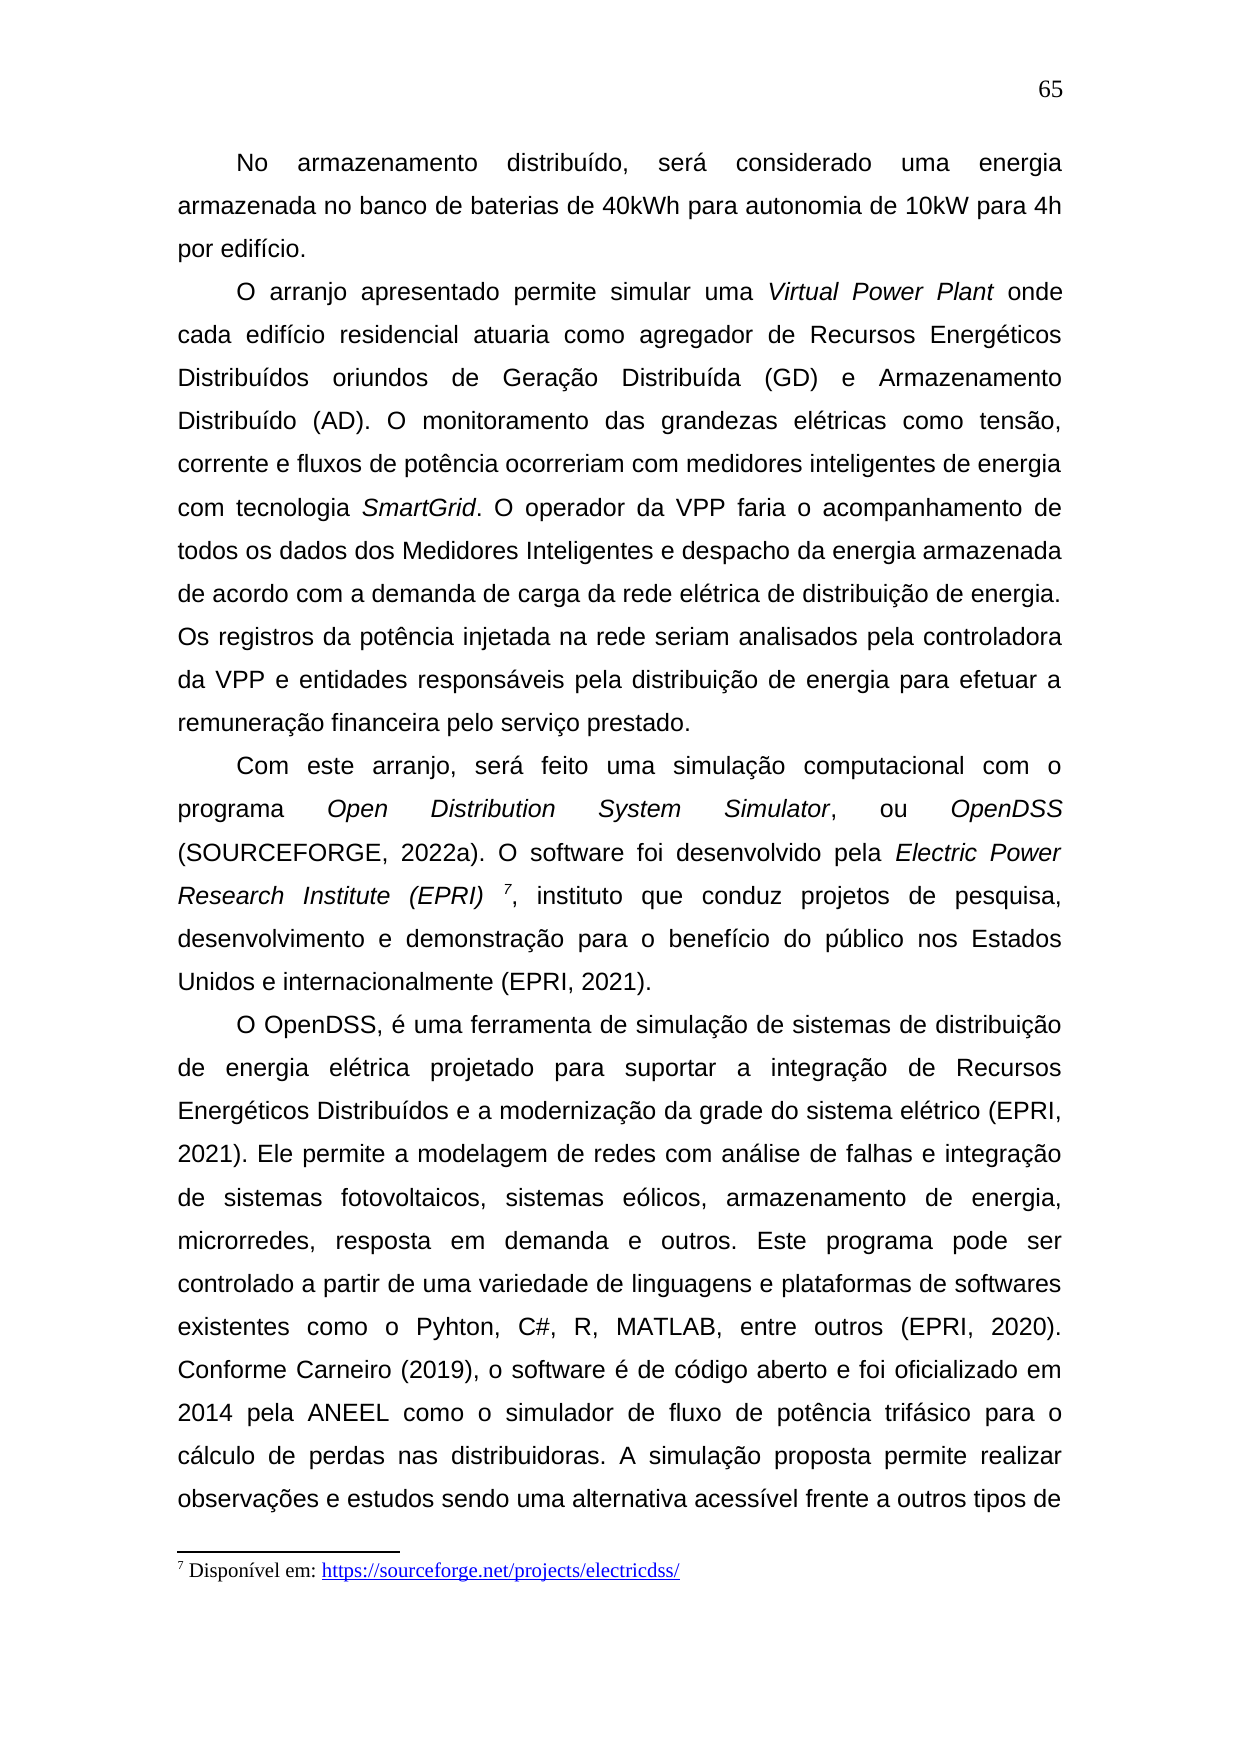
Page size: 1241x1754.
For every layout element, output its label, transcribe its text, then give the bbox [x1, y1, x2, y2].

text Com este arranjo, será feito uma simulação computacional com o programa Open Distribution System Simulator, ou OpenDSS (SOURCEFORGE, 2022a). O software foi desenvolvido pela Electric Power Research Institute (EPRI) , instituto que conduz projetos de pesquisa, desenvolvimento e demonstração para o benefício do público nos Estados Unidos e internacionalmente (EPRI, 2021). [177, 751, 1063, 996]
text O arranjo apresentado permite simular uma Virtual Power Plant onde cada edifício residencial atuaria como agregador de Recursos Energéticos Distribuídos oriundos de Geração Distribuída (GD) e Armazenamento Distribuído (AD). O monitoramento das grandezas elétricas como tensão, corrente e fluxos de potência ocorreriam com medidores inteligentes de energia com tecnologia SmartGrid. O operador da VPP faria o acompanhamento de todos os dados dos Medidores Inteligentes e despacho da energia armazenada de acordo com a demanda de carga da rede elétrica de distribuição de energia. Os registros da potência injetada na rede seriam analisados pela controladora da VPP e entidades responsáveis pela distribuição de energia para efetuar a remuneração financeira pelo serviço prestado. [177, 277, 1063, 737]
text No armazenamento distribuído, será considerado uma energia armazenada no banco de baterias de 40kWh para autonomia de 10kW para 4h por edifício. [177, 148, 1063, 263]
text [177, 1010, 1063, 1513]
